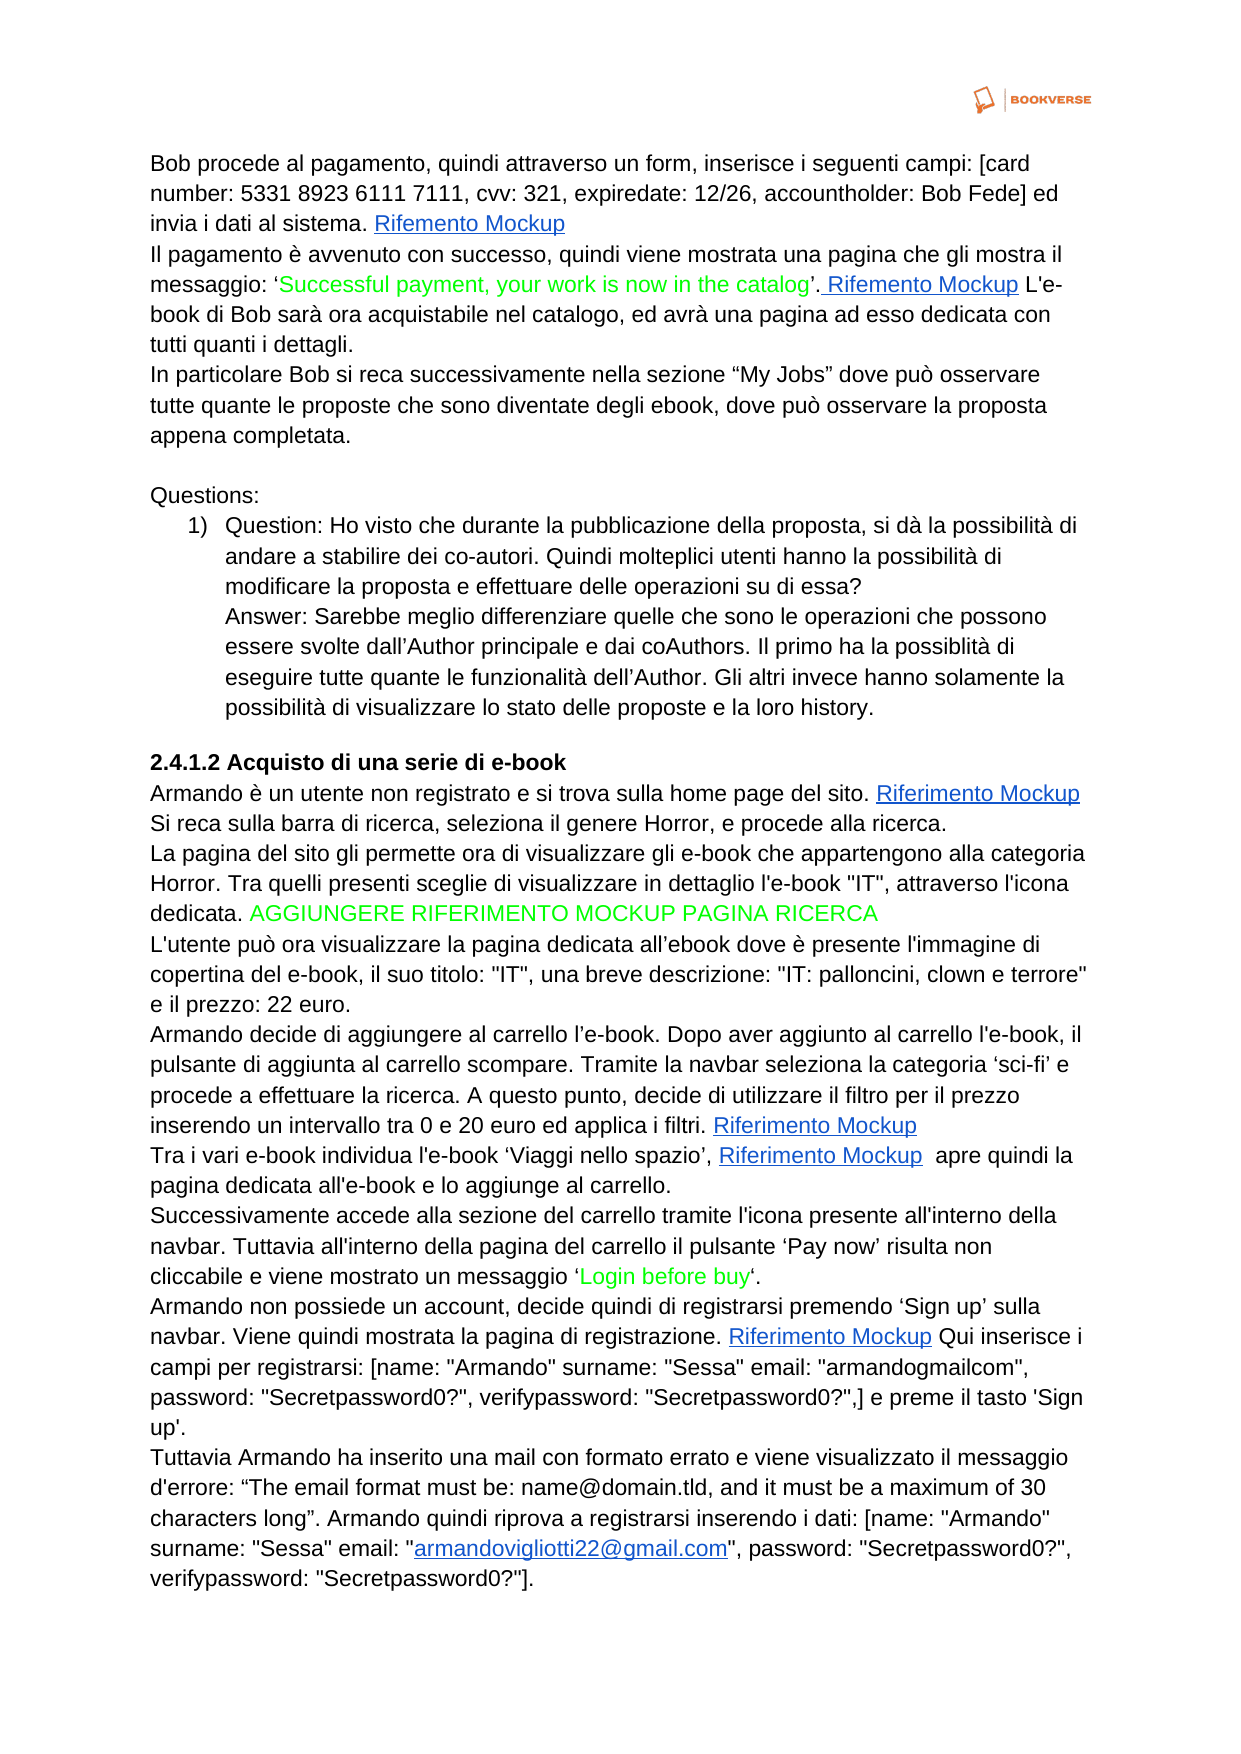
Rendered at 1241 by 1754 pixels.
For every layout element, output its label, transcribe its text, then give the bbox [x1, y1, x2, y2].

text Tra i vari e-book individua l'e-book ‘Viaggi nello spazio’, Riferimento Mockup apre quindi la pagina dedicata all'e-book e lo aggiunge al carrello. [150, 1142, 1090, 1198]
text L'utente può ora visualizzare la pagina dedicata all’ebook dove è presente l'immagine di copertina del e-book, il suo titolo: "IT", una breve descrizione: "IT: palloncini, clown e terrore" e il prezzo: 22 euro. [150, 931, 1090, 1017]
text Armando decide di aggiungere al carrello l’e-book. Dopo aver aggiunto al carrello l'e-book, il pulsante di aggiunta al carrello scompare. Tramite la navbar seleziona la categoria ‘sci-fi’ e procede a effettuare la ricerca. A questo punto, decide di utilizzare il filtro per il prezzo inserendo un intervallo tra 0 e 20 euro ed applica i filtri. Riferimento Mockup [150, 1021, 1090, 1138]
text Bob procede al pagamento, quindi attraverso un form, inserisce i seguenti campi: [card number: 5331 8923 6111 7111, cvv: 321, expiredate: 12/26, accountholder: Bob Fede] ed invia i dati al sistema. Rifemento Mockup [150, 150, 1090, 237]
picture [951, 18, 1114, 181]
text In particolare Bob si reca successivamente nella sezione “My Jobs” dove può osservare tutte quante le proposte che sono diventate degli ebook, dove può osservare la proposta appena completata. [150, 361, 1090, 448]
text Armando non possiede un account, decide quindi di registrarsi premendo ‘Sign up’ sulla navbar. Viene quindi mostrata la pagina di registrazione. Riferimento Mockup Qui inserisce i campi per registrarsi: [name: "Armando" surname: "Sessa" email: "armandogmailcom", password: "Secretpassword0?", verifypassword: "Secretpassword0?",] e preme il tasto 'Sign up'. [150, 1293, 1090, 1440]
text Successivamente accede alla sezione del carrello tramite l'icona presente all'interno della navbar. Tuttavia all'interno della pagina del carrello il pulsante ‘Pay now’ risulta non cliccabile e viene mostrato un messaggio ‘Login before buy‘. [150, 1202, 1090, 1289]
text Questions: [150, 482, 1090, 509]
list Question: Ho visto che durante la pubblicazione della proposta, si dà la possibilità di andare a stabilire dei co-autori. Quindi molteplici utenti hanno la possibilità di modificare la proposta e effettuare delle operazioni su di essa? [187, 512, 1090, 599]
subtitle 2.4.1.2 Acquisto di una serie di e-book [150, 749, 1090, 775]
text Answer: Sarebbe meglio differenziare quelle che sono le operazioni che possono essere svolte dall’Author principale e dai coAuthors. Il primo ha la possiblità di eseguire tutte quante le funzionalità dell’Author. Gli altri invece hanno solamente la possibilità di visualizzare lo stato delle proposte e la loro history. [225, 603, 1090, 720]
text Tuttavia Armando ha inserito una mail con formato errato e viene visualizzato il messaggio d'errore: “The email format must be: name@domain.tld, and it must be a maximum of 30 characters long”. Armando quindi riprova a registrarsi inserendo i dati: [name: "Armando" surname: "Sessa" email: "armandovigliotti22@gmail.com", password: "Secretpassword0?", verifypassword: "Secretpassword0?"]. [150, 1444, 1090, 1591]
text Armando è un utente non registrato e si trova sulla home page del sito. Riferimento Mockup Si reca sulla barra di ricerca, seleziona il genere Horror, e procede alla ricerca. [150, 779, 1090, 836]
text La pagina del sito gli permette ora di visualizzare gli e-book che appartengono alla categoria Horror. Tra quelli presenti sceglie di visualizzare in dettaglio l'e-book "IT", attraverso l'icona dedicata. AGGIUNGERE RIFERIMENTO MOCKUP PAGINA RICERCA [150, 840, 1090, 927]
text Il pagamento è avvenuto con successo, quindi viene mostrata una pagina che gli mostra il messaggio: ‘Successful payment, your work is now in the catalog’. Rifemento Mockup L'e-book di Bob sarà ora acquistabile nel catalogo, ed avrà una pagina ad esso dedicata con tutti quanti i dettagli. [150, 241, 1090, 358]
